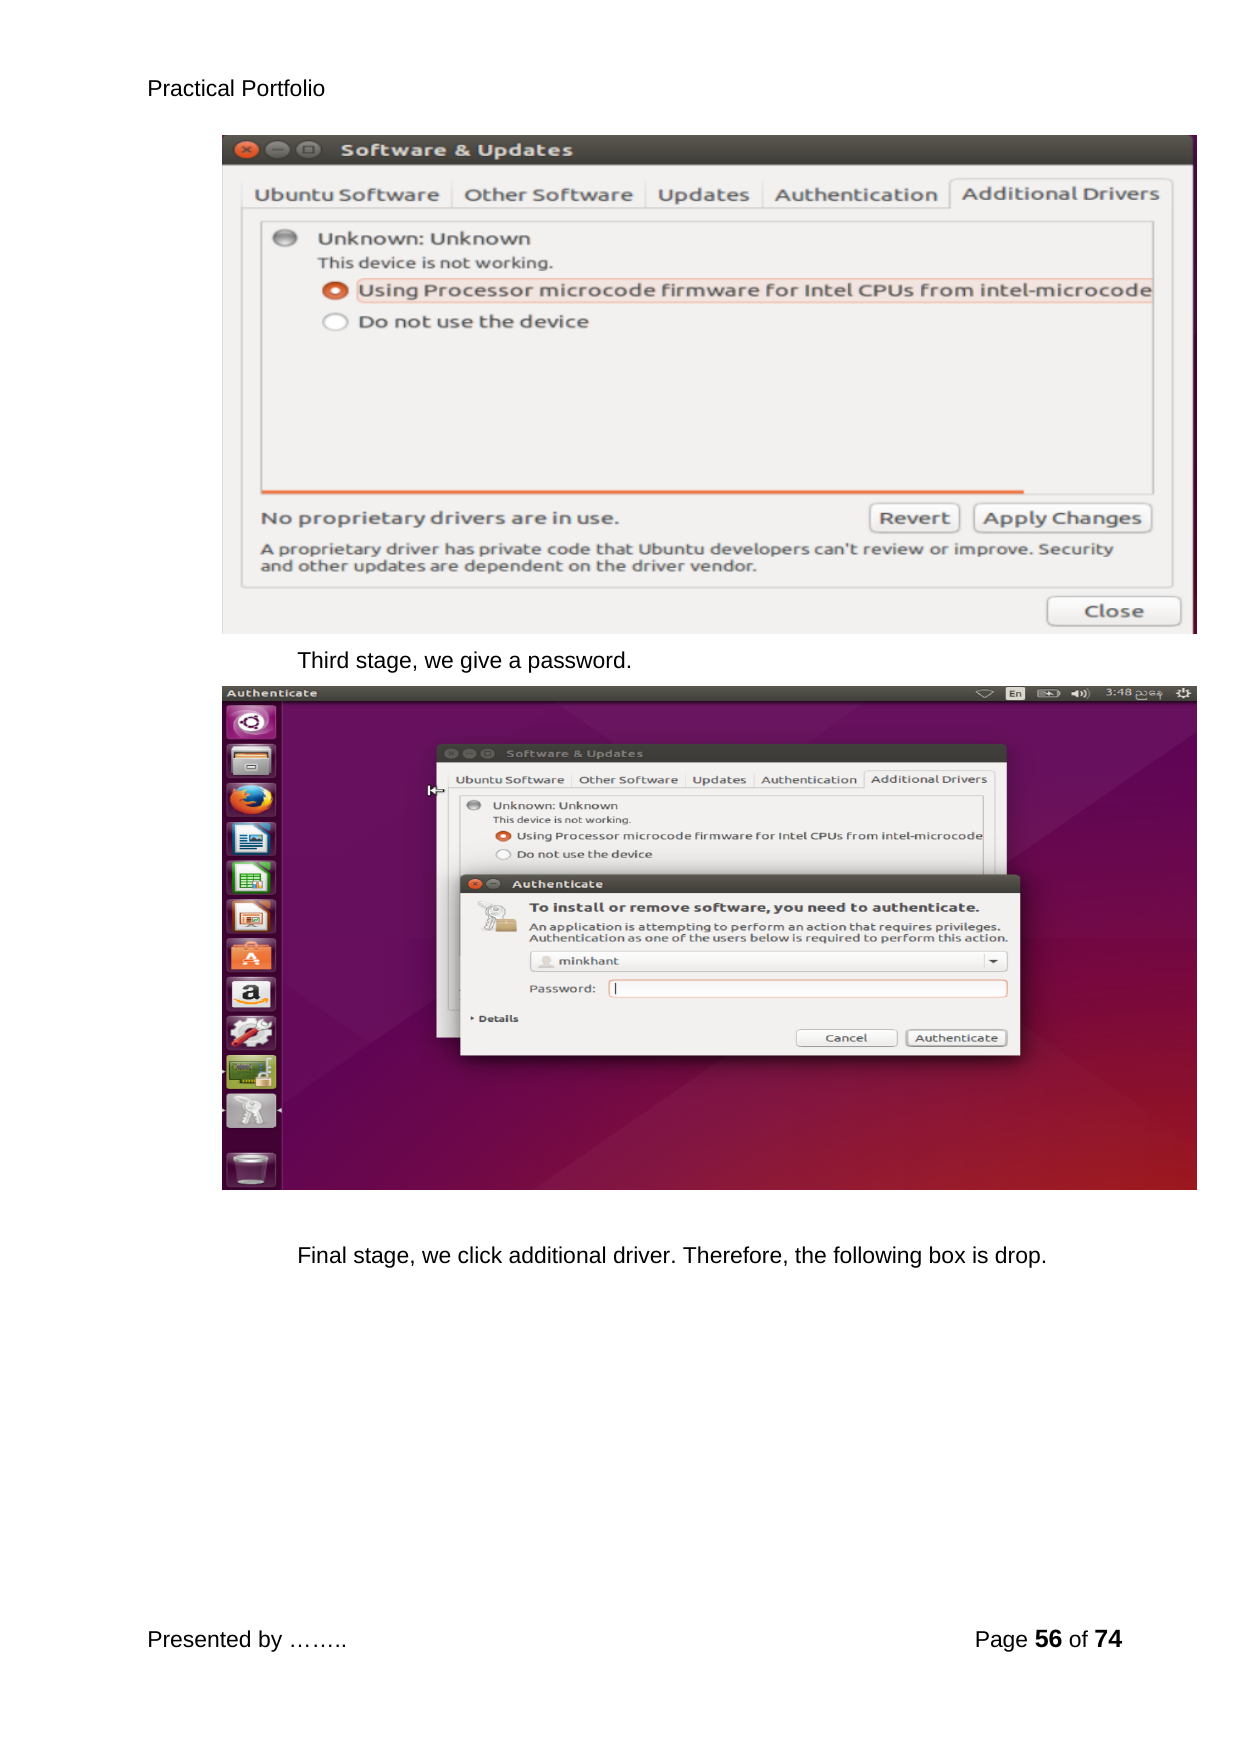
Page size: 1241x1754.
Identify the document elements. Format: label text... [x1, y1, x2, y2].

picture [222, 135, 1197, 634]
text Final stage, we click additional driver. Therefore, the following box is drop. [147, 1242, 1122, 1268]
picture [222, 686, 1197, 1190]
list Third stage, we give a password. [222, 647, 1122, 673]
